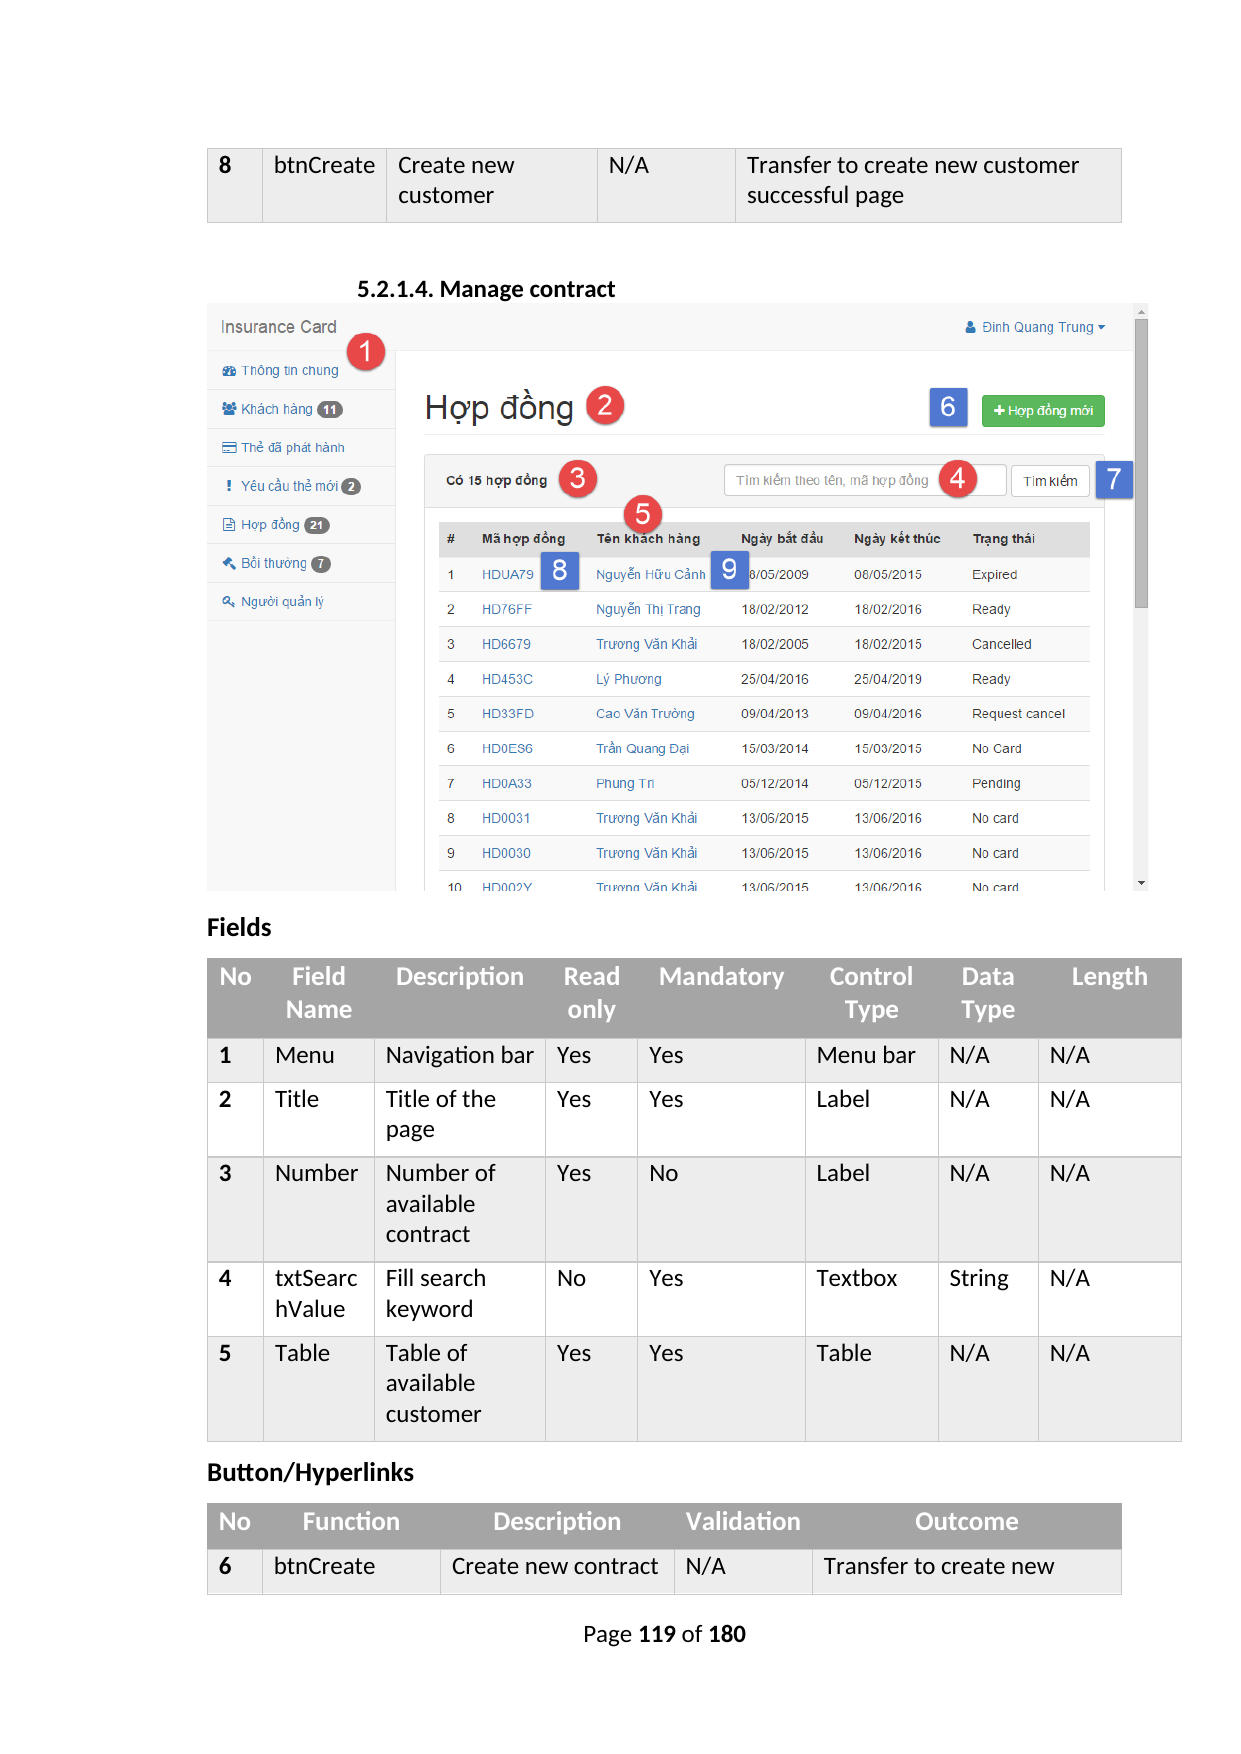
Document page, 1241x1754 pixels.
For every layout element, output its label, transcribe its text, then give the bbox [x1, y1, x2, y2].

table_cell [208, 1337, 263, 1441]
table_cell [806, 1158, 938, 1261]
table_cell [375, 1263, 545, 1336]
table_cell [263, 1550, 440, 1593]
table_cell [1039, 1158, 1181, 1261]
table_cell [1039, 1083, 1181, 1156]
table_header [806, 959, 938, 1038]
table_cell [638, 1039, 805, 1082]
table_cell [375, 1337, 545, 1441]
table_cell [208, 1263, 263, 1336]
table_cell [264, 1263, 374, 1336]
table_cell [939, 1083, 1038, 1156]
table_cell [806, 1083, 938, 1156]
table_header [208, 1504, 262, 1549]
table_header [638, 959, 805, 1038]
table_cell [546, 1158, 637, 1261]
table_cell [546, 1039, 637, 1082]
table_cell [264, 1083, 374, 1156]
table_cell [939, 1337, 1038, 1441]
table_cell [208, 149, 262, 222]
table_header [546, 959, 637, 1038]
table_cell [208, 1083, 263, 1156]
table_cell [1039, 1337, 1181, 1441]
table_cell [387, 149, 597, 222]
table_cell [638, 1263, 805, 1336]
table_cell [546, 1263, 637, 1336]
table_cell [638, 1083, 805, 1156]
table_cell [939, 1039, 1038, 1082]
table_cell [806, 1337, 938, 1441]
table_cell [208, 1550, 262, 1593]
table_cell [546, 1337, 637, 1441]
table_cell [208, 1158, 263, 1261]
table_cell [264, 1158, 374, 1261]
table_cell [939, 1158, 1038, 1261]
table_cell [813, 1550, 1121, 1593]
picture [206, 303, 1149, 891]
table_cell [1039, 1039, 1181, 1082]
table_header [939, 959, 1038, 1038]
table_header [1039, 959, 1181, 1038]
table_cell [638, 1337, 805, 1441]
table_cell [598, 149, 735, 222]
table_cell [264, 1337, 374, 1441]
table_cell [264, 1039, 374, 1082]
subtitle Manage contract [357, 273, 1122, 303]
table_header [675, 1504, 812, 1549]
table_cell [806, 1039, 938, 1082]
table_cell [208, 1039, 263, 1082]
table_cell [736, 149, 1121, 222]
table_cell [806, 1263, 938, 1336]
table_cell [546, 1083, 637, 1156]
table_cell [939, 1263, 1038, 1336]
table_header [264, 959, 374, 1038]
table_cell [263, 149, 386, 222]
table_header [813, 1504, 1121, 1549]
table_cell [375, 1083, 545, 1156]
text Fields [207, 910, 1122, 943]
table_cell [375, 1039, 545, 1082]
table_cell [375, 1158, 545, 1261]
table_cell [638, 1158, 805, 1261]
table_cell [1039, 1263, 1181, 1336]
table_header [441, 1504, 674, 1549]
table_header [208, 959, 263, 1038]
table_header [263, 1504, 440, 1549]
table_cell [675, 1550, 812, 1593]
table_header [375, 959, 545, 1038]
text Button/Hyperlinks [207, 1455, 1122, 1488]
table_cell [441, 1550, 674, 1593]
